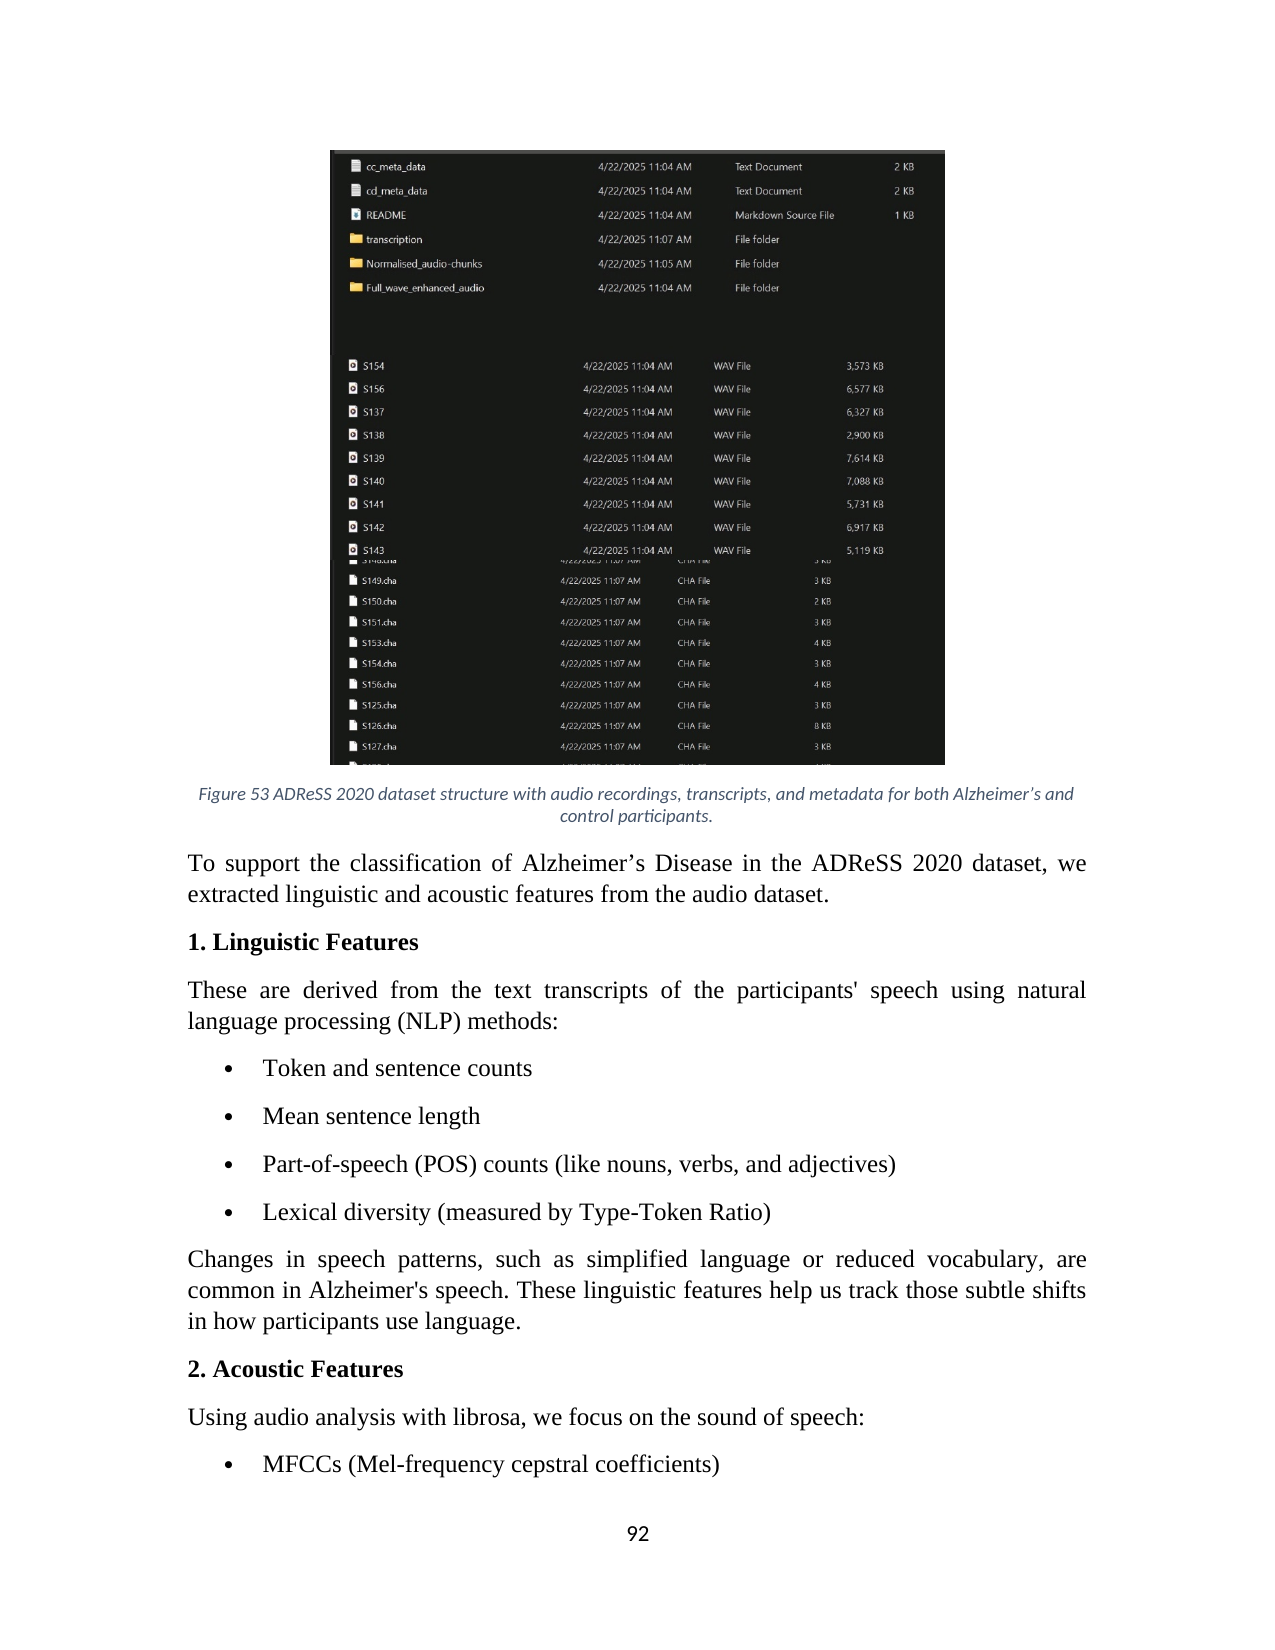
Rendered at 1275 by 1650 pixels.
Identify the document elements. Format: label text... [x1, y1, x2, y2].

text 2. Acoustic Features [187, 1354, 1087, 1383]
list MFCCs (Mel-frequency cepstral coefficients) [225, 1449, 1087, 1478]
list Part-of-speech (POS) counts (like nouns, verbs, and adjectives) [225, 1149, 1087, 1178]
list Mean sentence length [225, 1101, 1087, 1130]
text To support the classification of Alzheimer’s Disease in the ADReSS 2020 dataset, we extracted linguistic and acoustic features from the audio dataset. [187, 848, 1087, 908]
text Changes in speech patterns, such as simplified language or reduced vocabulary, are common in Alzheimer's speech. These linguistic features help us track those subtle shifts in how participants use language. [187, 1244, 1087, 1335]
text Figure 53 ADReSS 2020 dataset structure with audio recordings, transcripts, and metadata for both Alzheimer’s and control participants. [187, 782, 1087, 827]
text 1. Linguistic Features [187, 927, 1087, 956]
text Using audio analysis with librosa, we focus on the sound of speech: [187, 1402, 1087, 1431]
picture [330, 150, 945, 765]
list Lexical diversity (measured by Type-Token Ratio) [225, 1197, 1087, 1225]
text These are derived from the text transcripts of the participants' speech using natural language processing (NLP) methods: [187, 975, 1087, 1034]
list Token and sentence counts [225, 1053, 1087, 1082]
